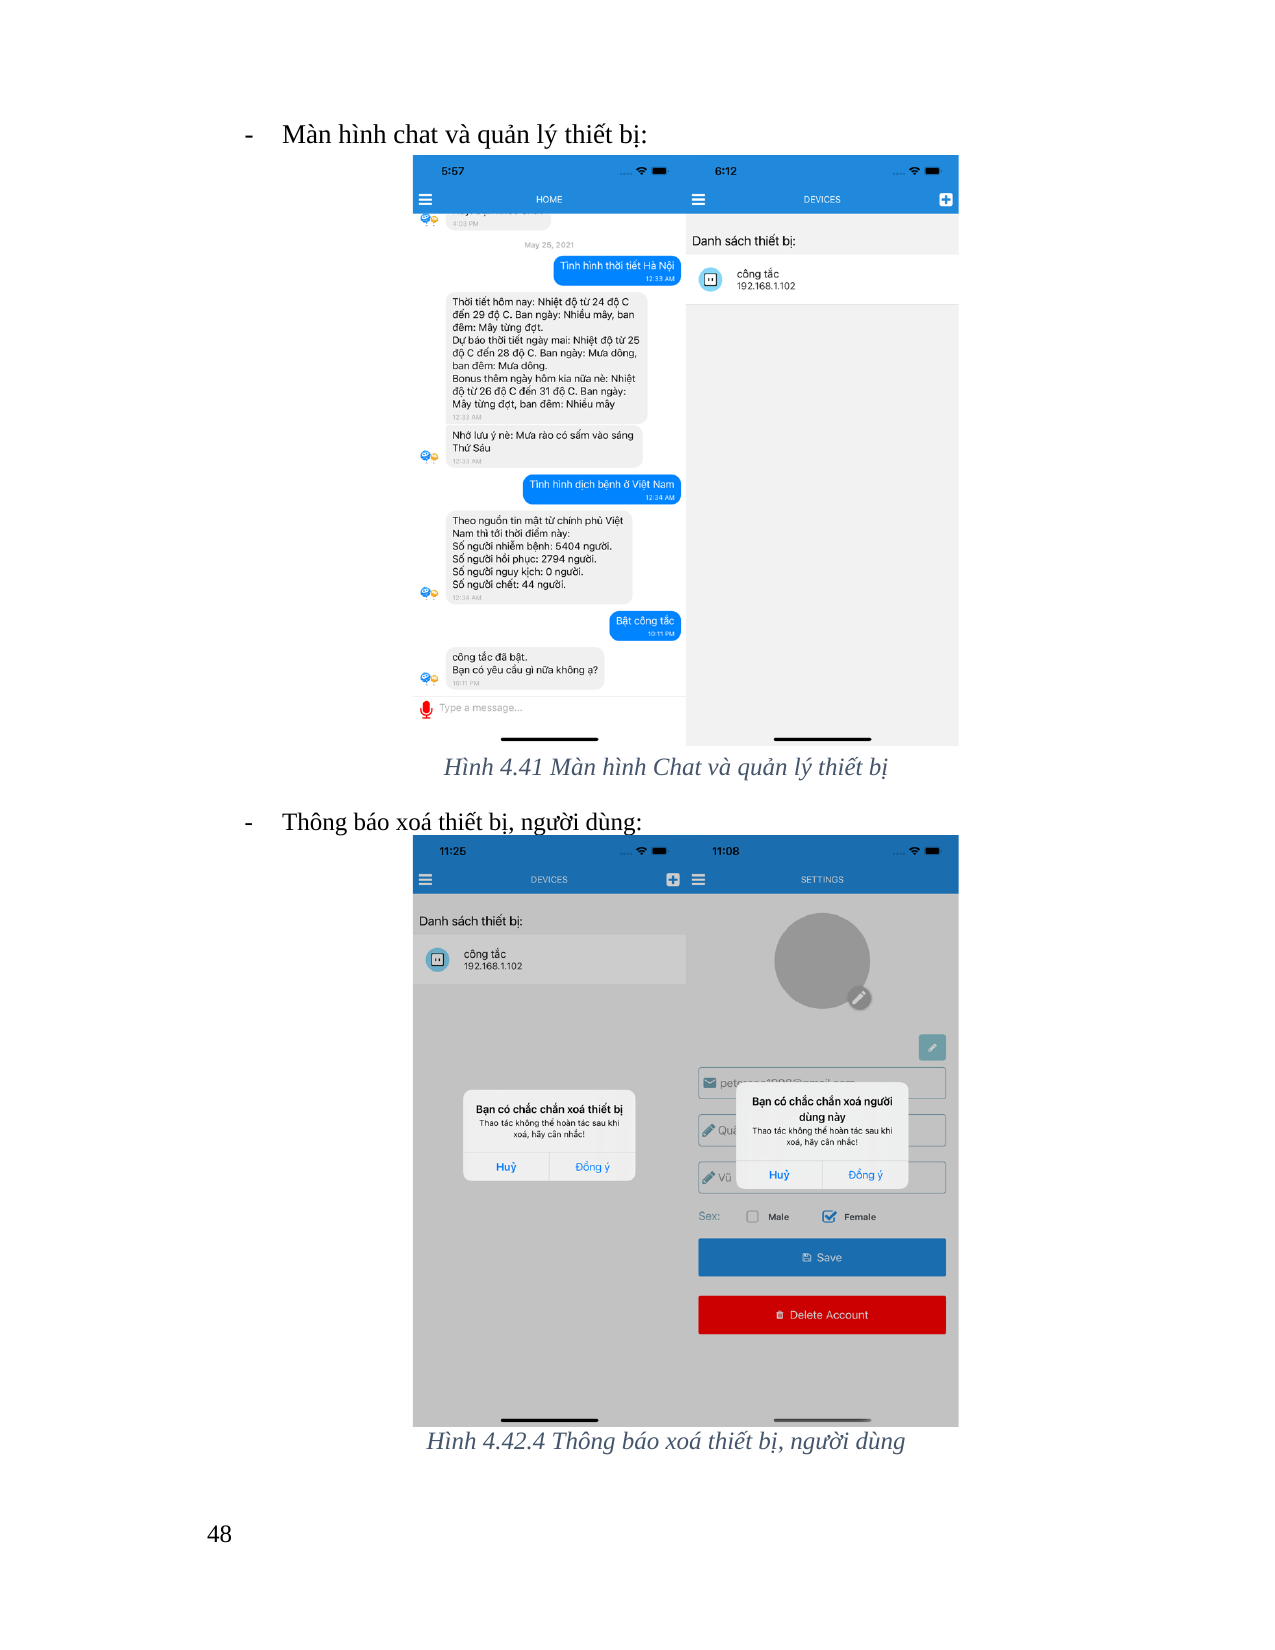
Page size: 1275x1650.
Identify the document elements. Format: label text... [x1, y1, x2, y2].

picture [412, 835, 959, 1427]
list Thông báo xoá thiết bị, người dùng: [244, 807, 1127, 836]
picture [412, 155, 959, 746]
list Màn hình chat và quản lý thiết bị: [244, 118, 1127, 149]
